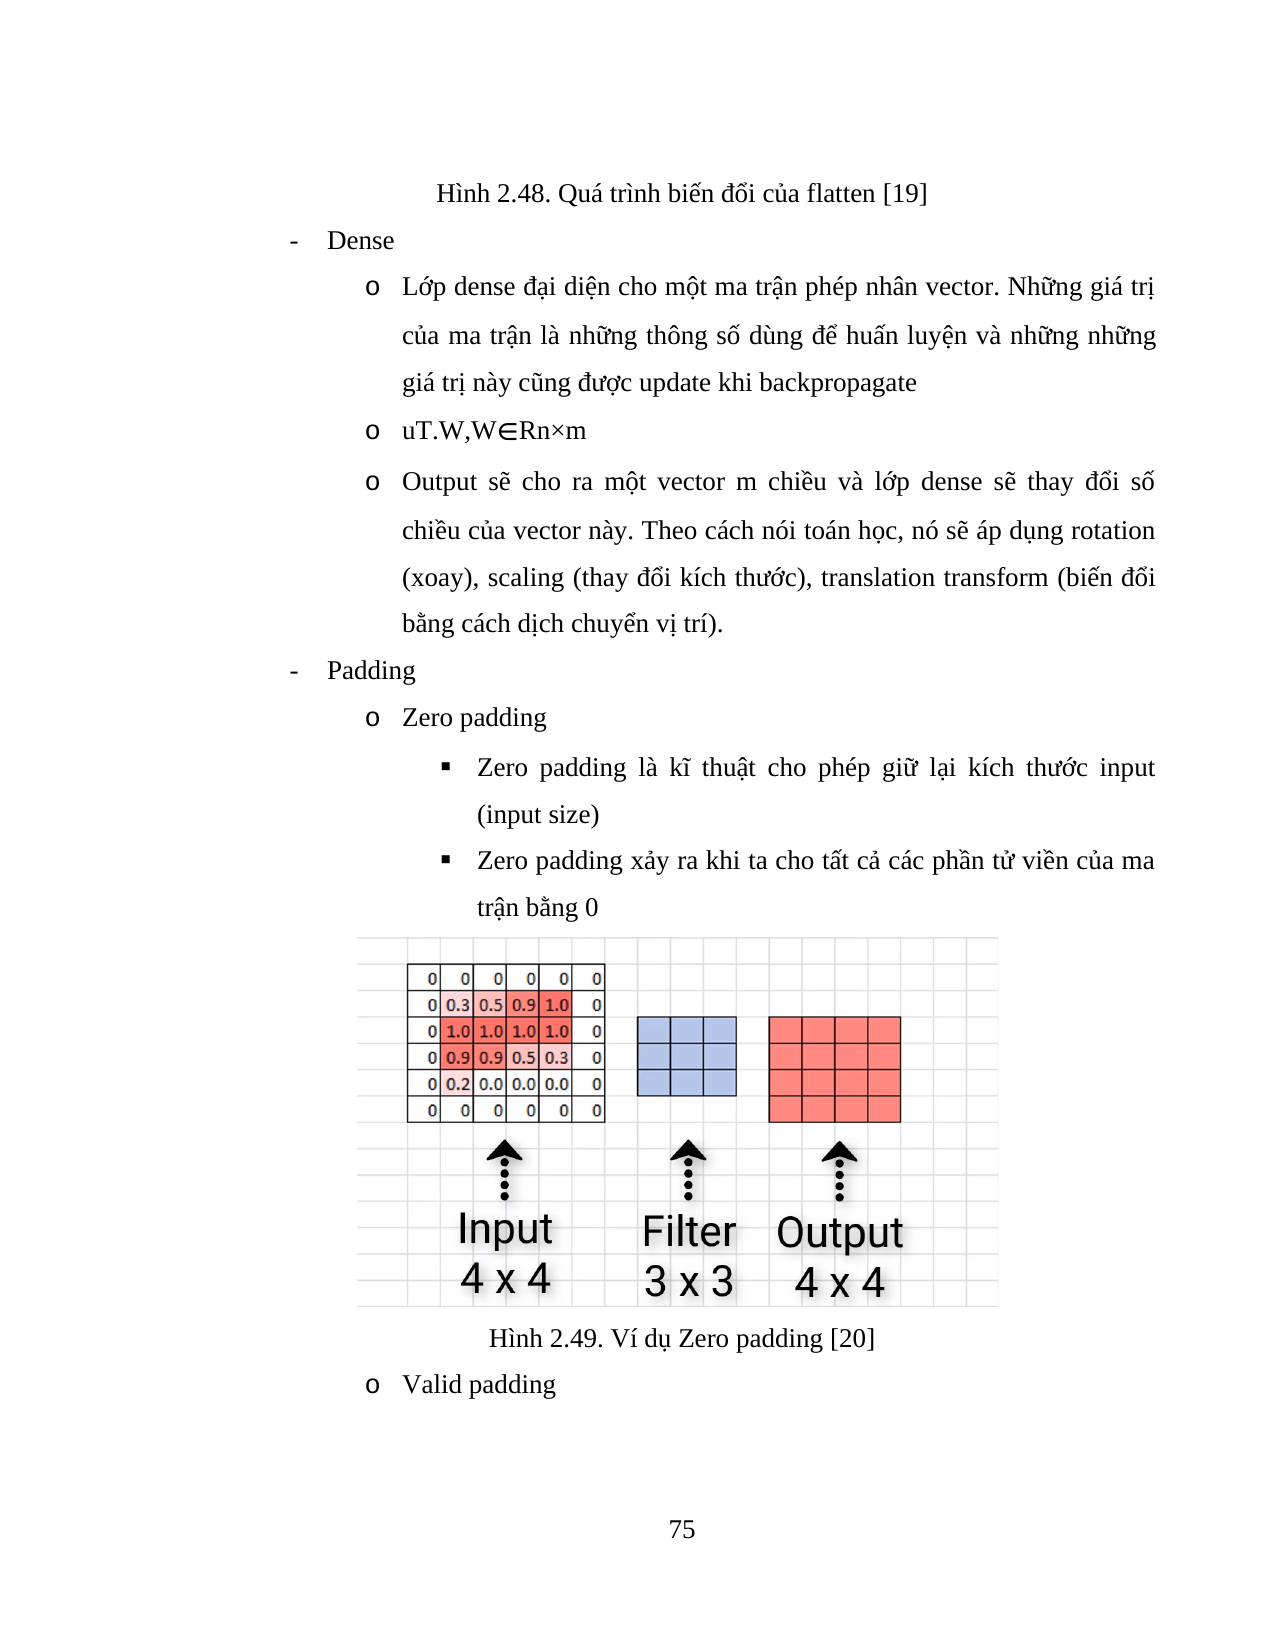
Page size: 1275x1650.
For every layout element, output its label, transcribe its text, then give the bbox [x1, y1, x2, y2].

picture [356, 937, 999, 1307]
list Zero padding là kĩ thuật cho phép giữ lại kích thước input (input size) [439, 751, 1157, 829]
text Hình 2.47. Ví dụ Zero padding [207, 1322, 1157, 1353]
list Dense [289, 224, 1157, 255]
list Zero padding xảy ra khi ta cho tất cả các phần tử viền của ma trận bằng 0 [439, 844, 1157, 922]
list Padding [289, 654, 1157, 685]
list uT.W,W∈Rn×m [364, 413, 1157, 448]
list Lớp dense đại diện cho một ma trận phép nhân vector. Những giá trị của ma trận là những thông số dùng để huấn luyện và những những giá trị này cũng được update khi backpropagate [364, 271, 1157, 397]
text Hình 2.46. Quá trình biến đổi của flatten [207, 177, 1157, 208]
list Output sẽ cho ra một vector m chiều và lớp dense sẽ thay đổi số chiều của vector này. Theo cách nói toán học, nó sẽ áp dụng rotation (xoay), scaling (thay đổi kích thước), translation transform (biến đổi bằng cách dịch chuyển vị trí). [364, 465, 1157, 639]
list Valid padding [364, 1368, 1157, 1402]
list Zero padding [364, 701, 1157, 734]
